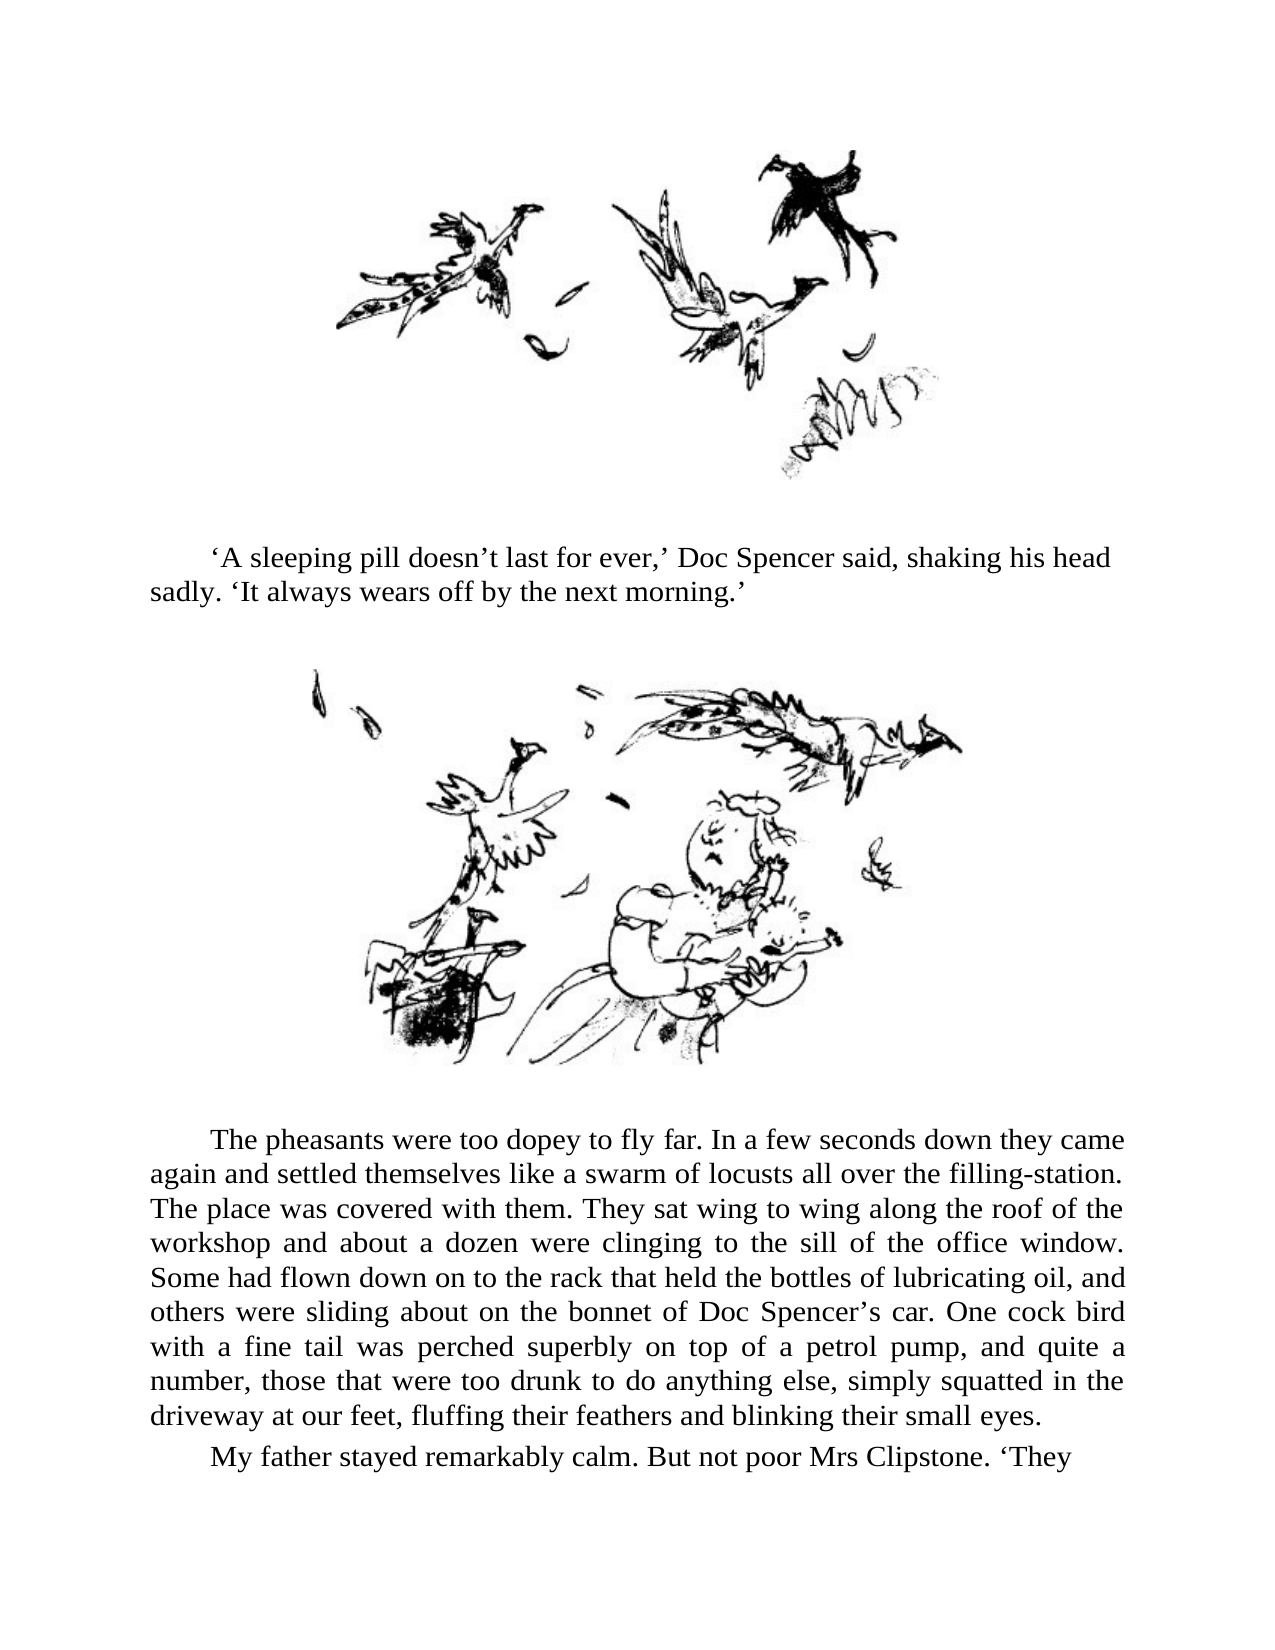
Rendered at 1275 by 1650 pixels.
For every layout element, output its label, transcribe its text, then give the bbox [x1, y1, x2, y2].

text ‘A sleeping pill doesn’t last for ever,’ Doc Spencer said, shaking his head sadly. ‘It always wears off by the next morning.’ [150, 540, 1137, 608]
text The pheasants were too dopey to fly far. In a few seconds down they came again and settled themselves like a swarm of locusts all over the filling-station. The place was covered with them. They sat wing to wing along the roof of the workshop and about a dozen were clinging to the sill of the office window. Some had flown down on to the rack that held the bottles of lubricating oil, and others were sliding about on the bonnet of Doc Spencer’s car. One cock bird with a fine tail was perched superbly on top of a petrol pump, and quite a number, those that were too drunk to do anything else, simply squatted in the driveway at our feet, fluffing their feathers and blinking their small eyes. [150, 1122, 1125, 1431]
picture [312, 669, 963, 1066]
picture [336, 150, 939, 480]
text My father stayed remarkably calm. But not poor Mrs Clipstone. ‘They [210, 1439, 1137, 1473]
